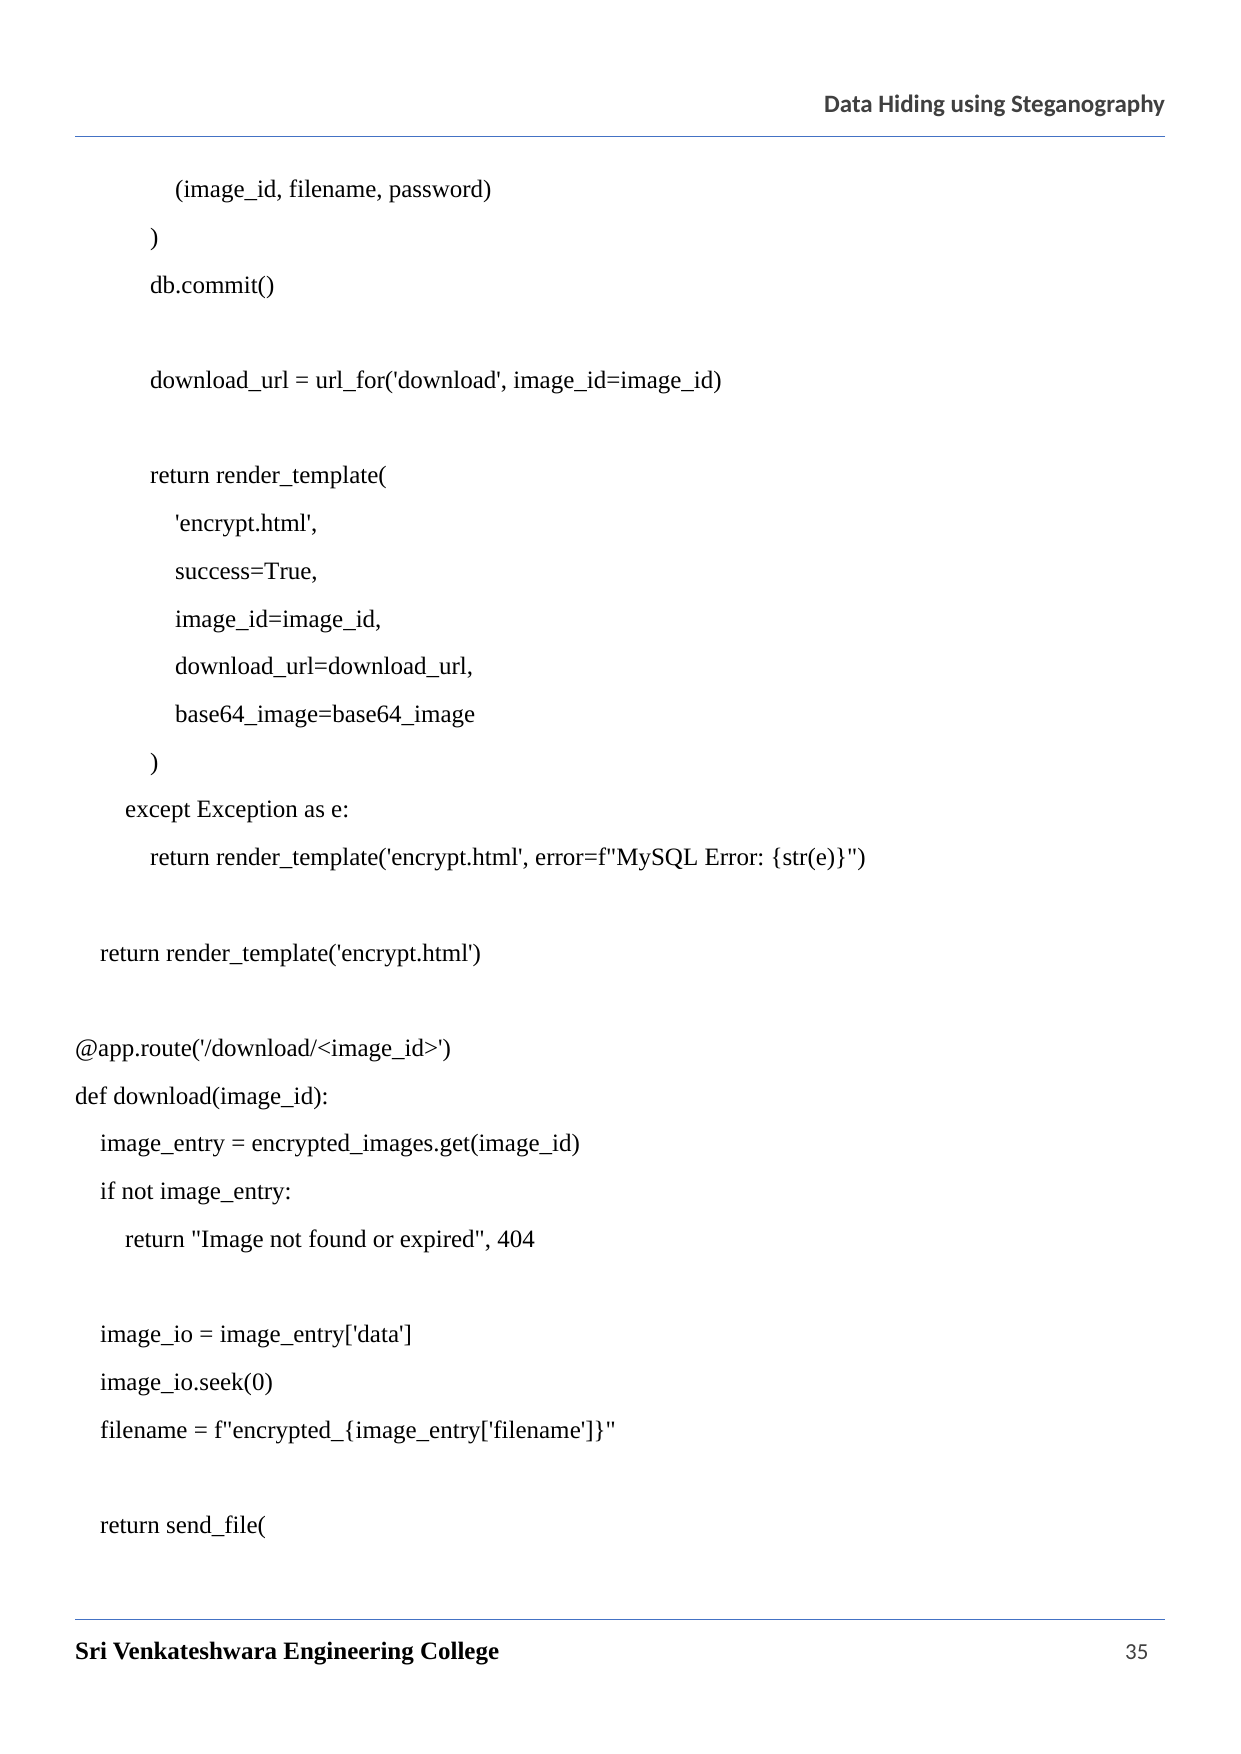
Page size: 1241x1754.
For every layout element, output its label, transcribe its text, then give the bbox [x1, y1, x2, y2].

text image_entry = encrypted_images.get(image_id) [75, 1128, 1165, 1157]
text def download(image_id): [75, 1081, 1165, 1109]
text (image_id, filename, password) [75, 174, 1165, 203]
text image_io = image_entry['data'] [75, 1319, 1165, 1348]
text ) [75, 222, 1165, 251]
text return render_template('encrypt.html') [75, 938, 1165, 966]
text @app.route('/download/<image_id>') [75, 1033, 1165, 1062]
text return render_template( [75, 461, 1165, 489]
text db.commit() [75, 270, 1165, 298]
text ) [75, 747, 1165, 776]
text return "Image not found or expired", 404 [75, 1224, 1165, 1253]
text return send_file( [75, 1510, 1165, 1539]
text base64_image=base64_image [75, 699, 1165, 728]
text if not image_entry: [75, 1176, 1165, 1205]
text filename = f"encrypted_{image_entry['filename']}" [75, 1415, 1165, 1443]
text image_io.seek(0) [75, 1367, 1165, 1396]
text return render_template('encrypt.html', error=f"MySQL Error: {str(e)}") [75, 842, 1165, 871]
text success=True, [75, 556, 1165, 585]
text download_url = url_for('download', image_id=image_id) [75, 365, 1165, 394]
text download_url=download_url, [75, 651, 1165, 680]
text image_id=image_id, [75, 604, 1165, 632]
text except Exception as e: [75, 794, 1165, 823]
text 'encrypt.html', [75, 508, 1165, 537]
